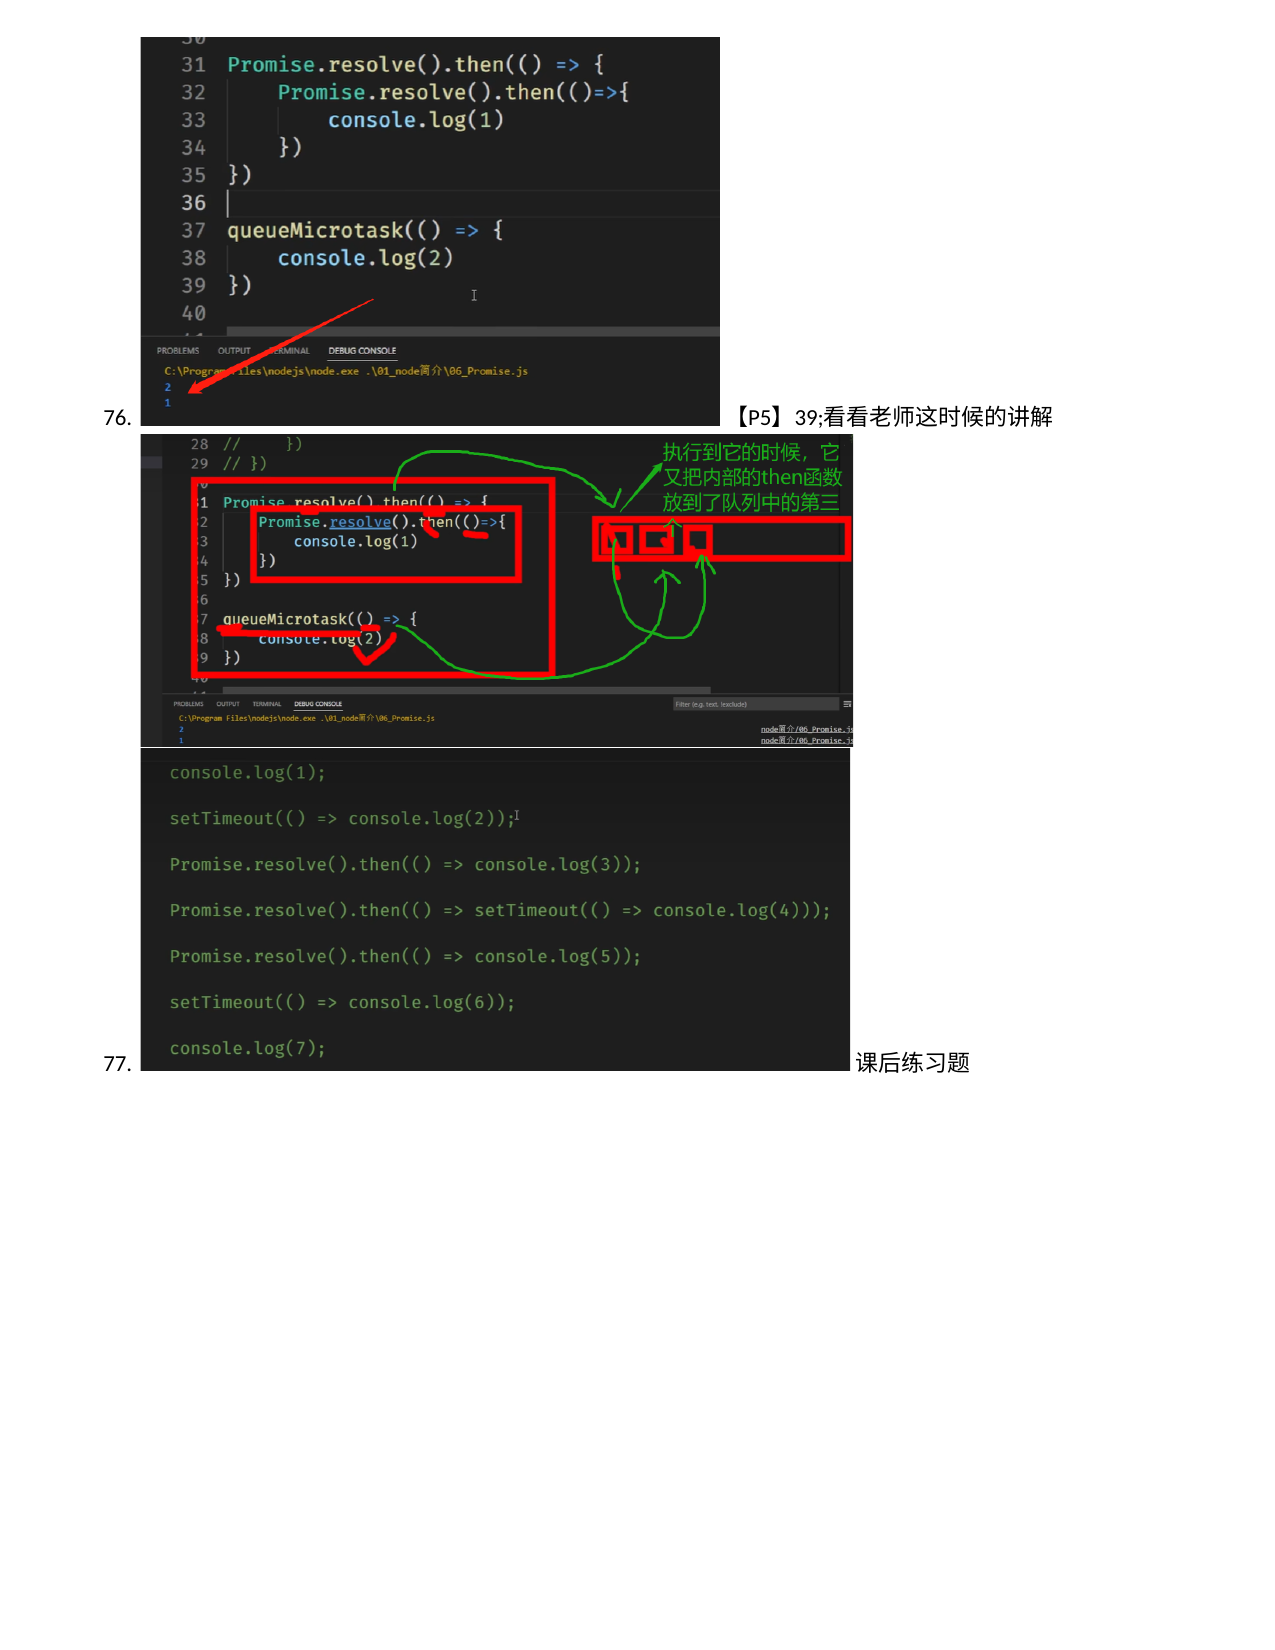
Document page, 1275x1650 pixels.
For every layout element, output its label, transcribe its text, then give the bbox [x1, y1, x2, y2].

picture [140, 37, 720, 426]
picture [140, 748, 851, 1071]
picture [140, 434, 854, 747]
